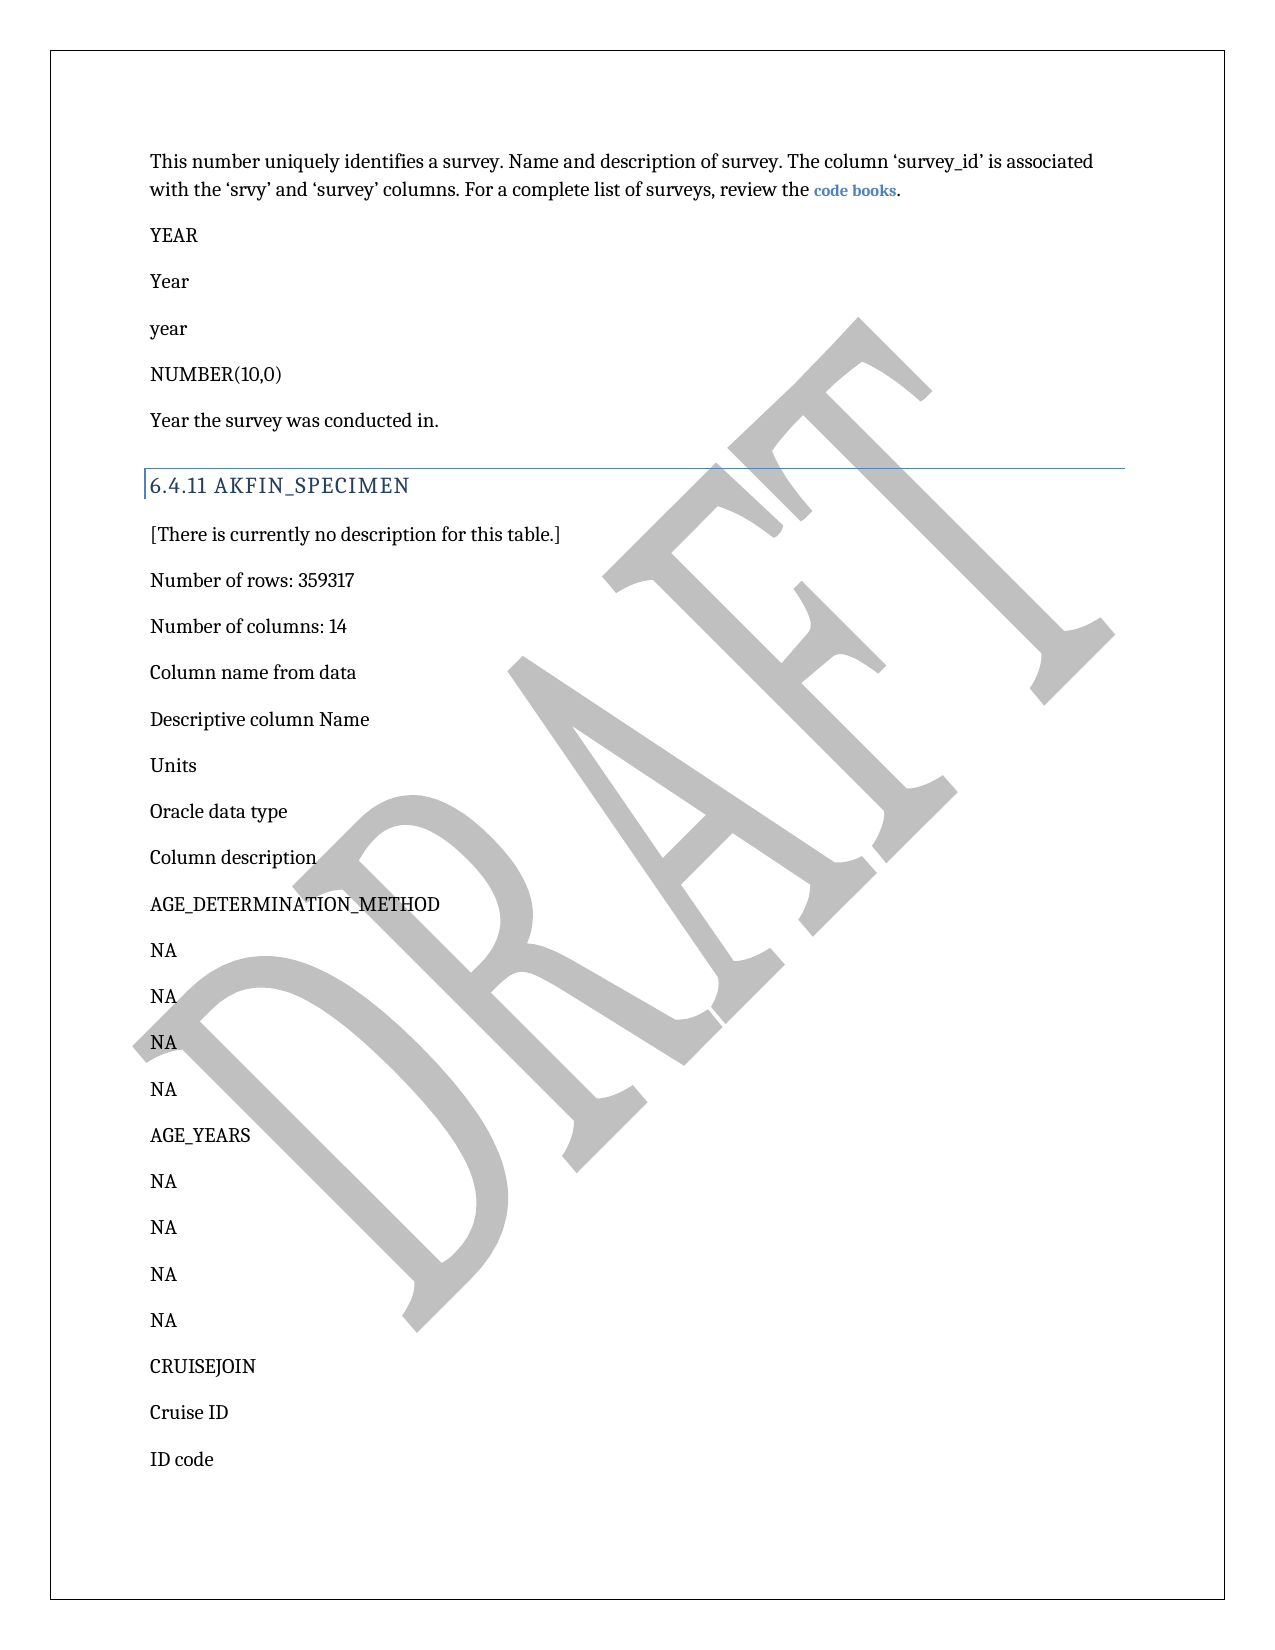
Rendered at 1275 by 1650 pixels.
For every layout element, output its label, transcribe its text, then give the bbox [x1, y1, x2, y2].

text NUMBER(10,0) [150, 362, 1125, 386]
text NA [150, 1077, 1125, 1101]
subtitle 6.4.11 AKFIN_SPECIMEN [146, 469, 1125, 499]
text NA [150, 1262, 1125, 1286]
text Descriptive column Name [150, 707, 1125, 731]
text NA [150, 938, 1125, 962]
text Year the survey was conducted in. [150, 409, 1125, 433]
text ID code [150, 1447, 1125, 1471]
text YEAR [150, 224, 1125, 248]
text year [150, 316, 1125, 340]
text Oracle data type [150, 800, 1125, 824]
text CRUISEJOIN [150, 1355, 1125, 1379]
text NA [150, 1216, 1125, 1240]
text Column description [150, 846, 1125, 870]
text This number uniquely identifies a survey. Name and description of survey. The column ‘survey_id’ is associated with the ‘srvy’ and ‘survey’ columns. For a complete list of surveys, review the code books. [150, 150, 1125, 201]
text NA [150, 1170, 1125, 1194]
text NA [150, 1031, 1125, 1055]
text NA [150, 1308, 1125, 1332]
text Number of rows: 359317 [150, 568, 1125, 592]
text Year [150, 270, 1125, 294]
text Cruise ID [150, 1401, 1125, 1425]
text NA [150, 985, 1125, 1009]
text Number of columns: 14 [150, 615, 1125, 639]
text AGE_DETERMINATION_METHOD [150, 892, 1125, 916]
text AGE_YEARS [150, 1123, 1125, 1147]
text [There is currently no description for this table.] [150, 522, 1125, 546]
text Column name from data [150, 661, 1125, 685]
text Units [150, 753, 1125, 777]
